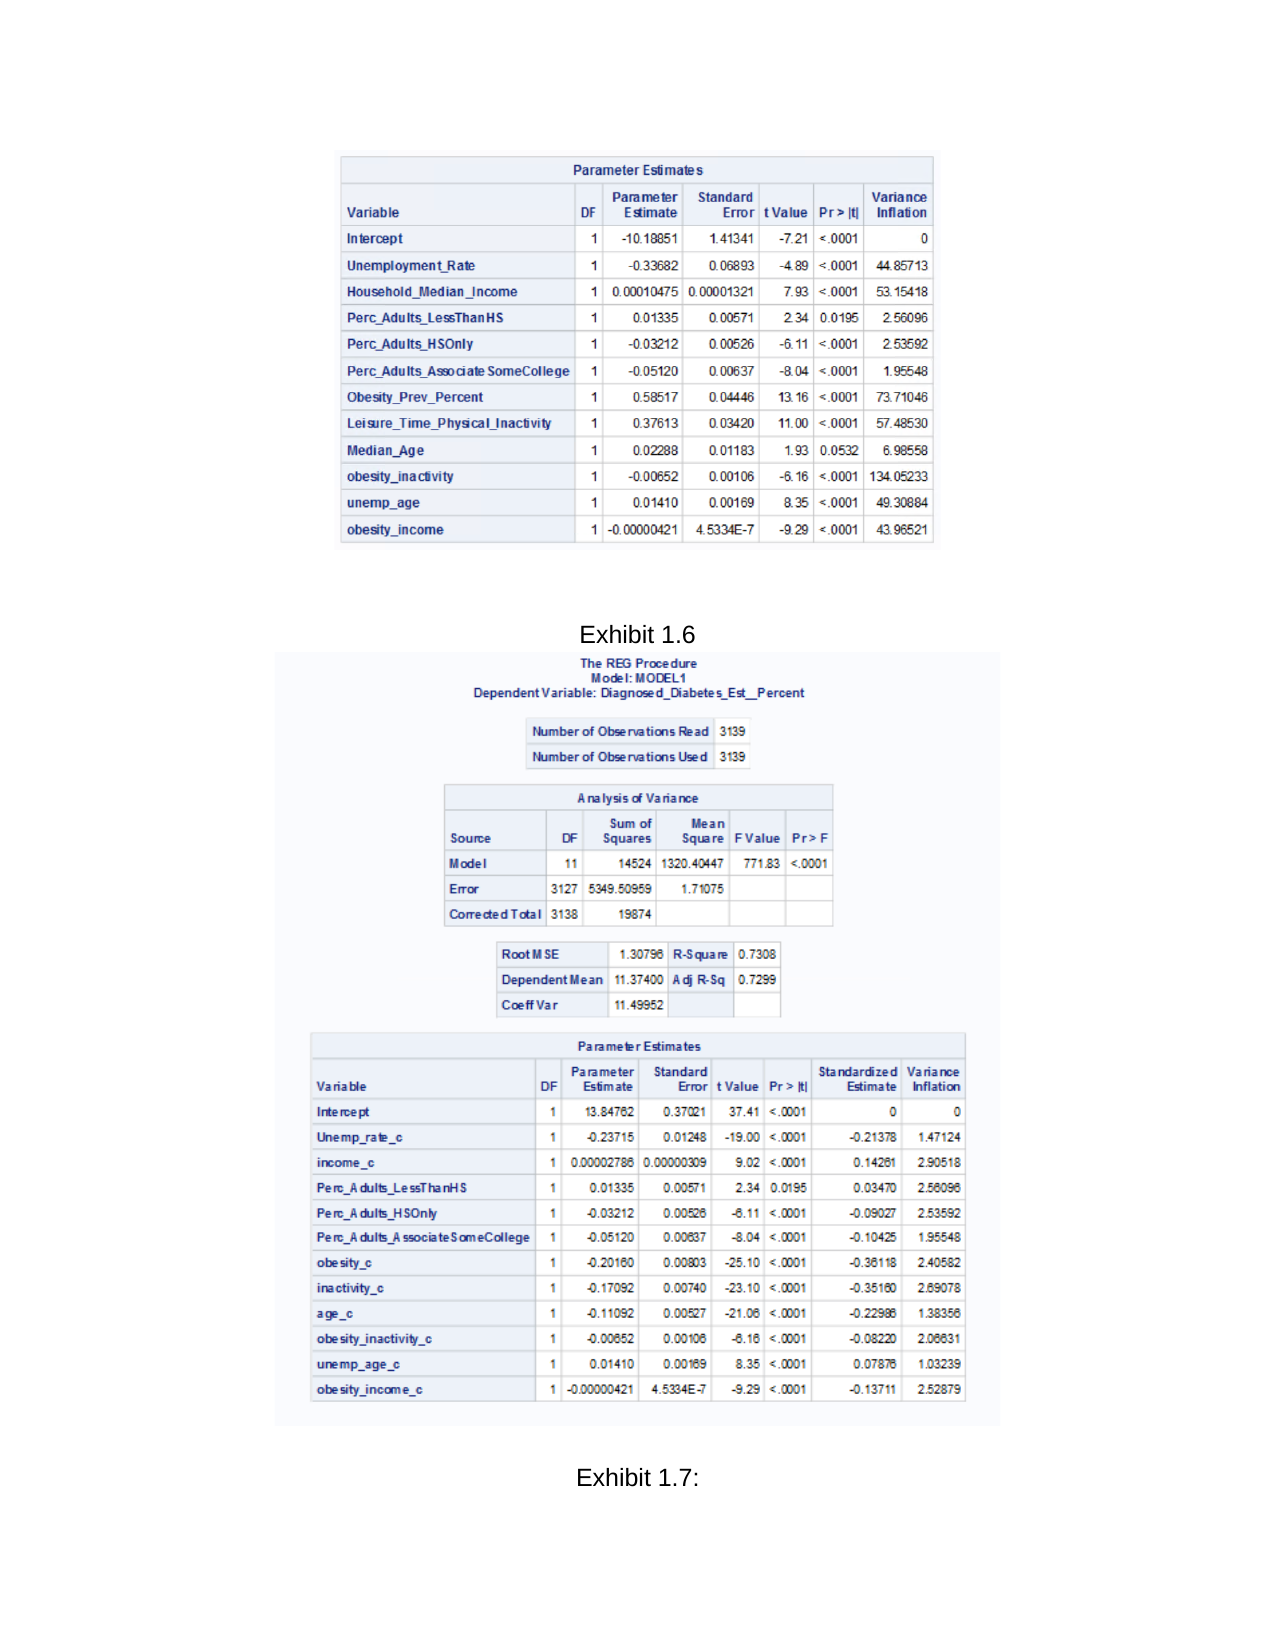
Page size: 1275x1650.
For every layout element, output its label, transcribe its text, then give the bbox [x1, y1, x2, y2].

text Exhibit 1.7: [150, 1463, 1125, 1491]
picture [274, 652, 1001, 1426]
picture [334, 150, 941, 550]
text Exhibit 1.6 [150, 620, 1125, 648]
